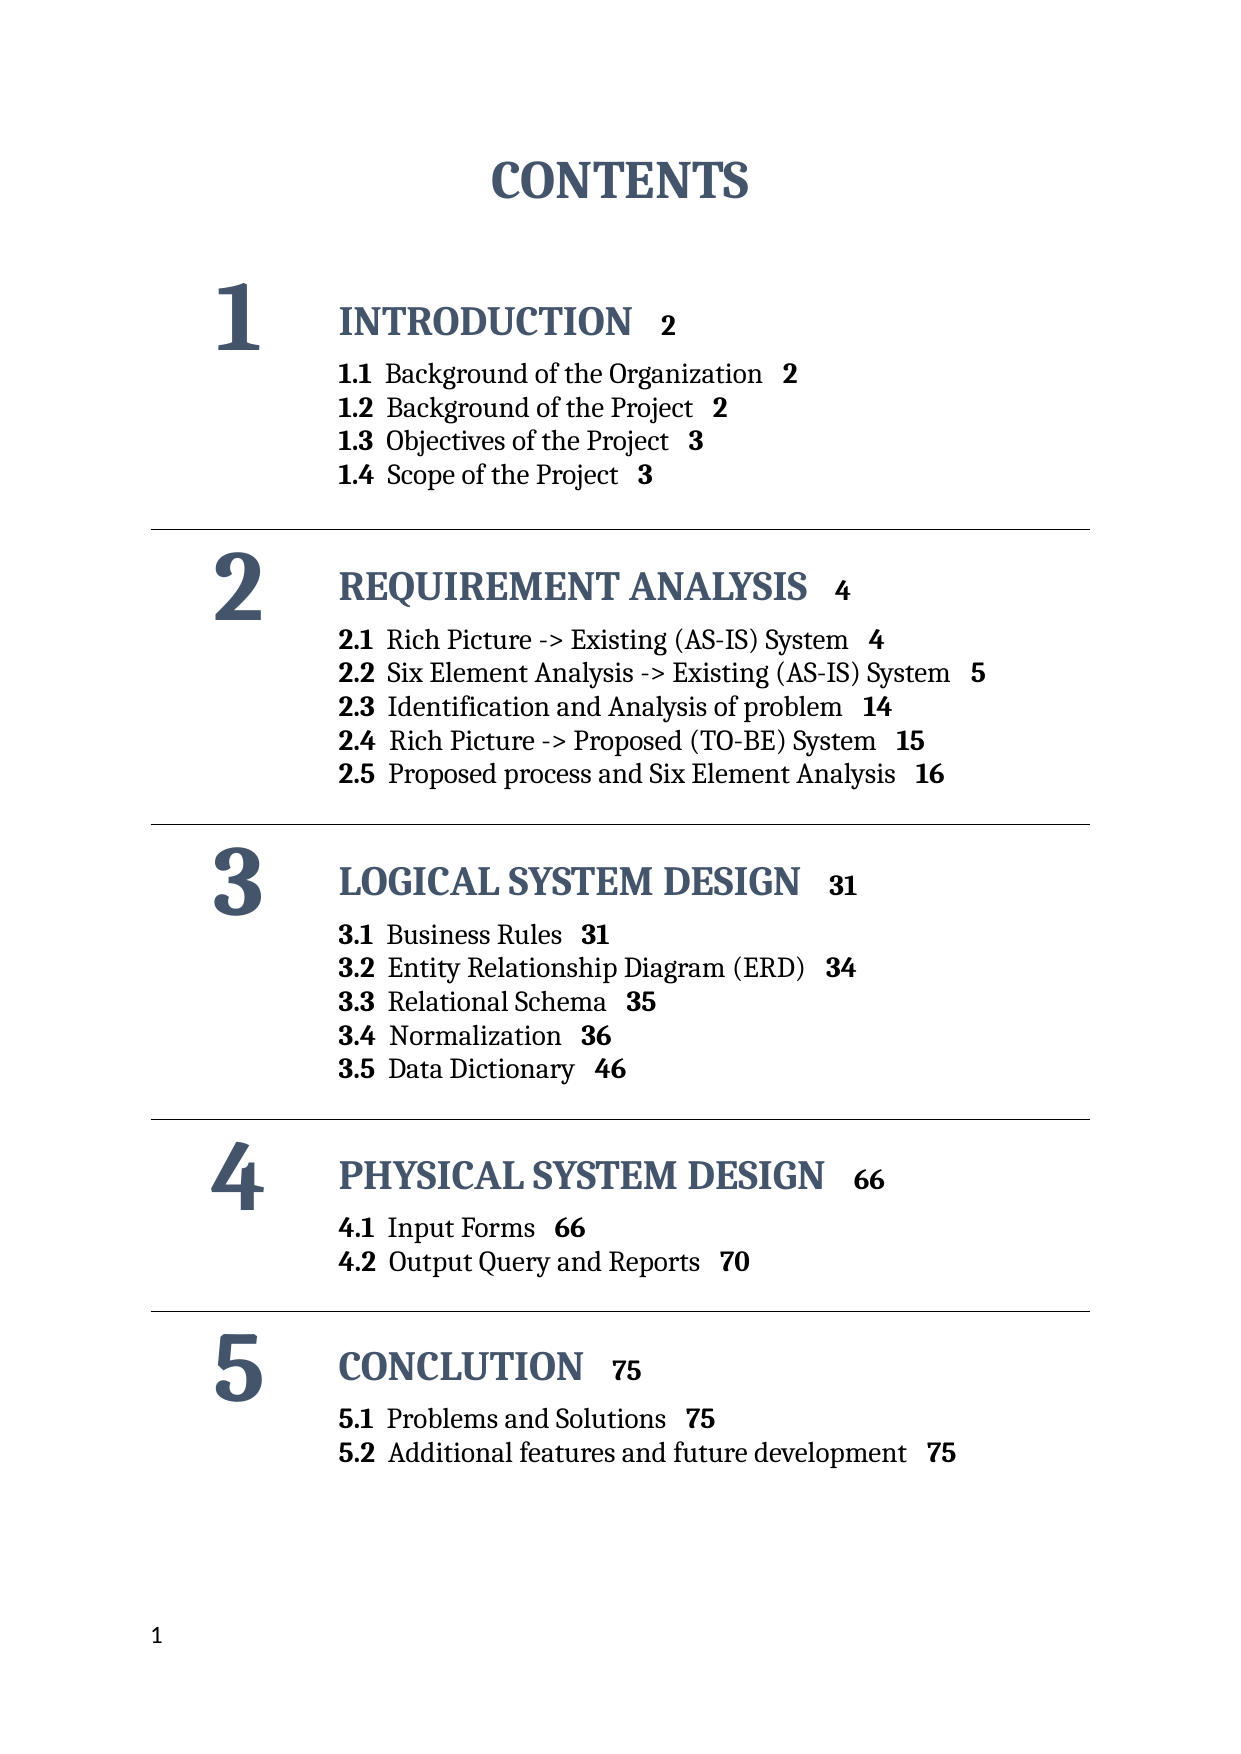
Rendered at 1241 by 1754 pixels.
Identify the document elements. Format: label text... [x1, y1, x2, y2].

table_cell PHYSICAL SYSTEM DESIGN 66 4.1 Input Forms 66 4.2 Output Query and Reports 70 [327, 1120, 1090, 1311]
table_cell 4 [151, 1120, 327, 1311]
table_cell 3 [151, 825, 327, 1119]
text CONTENTS [150, 150, 1090, 212]
table_cell LOGICAL SYSTEM DESIGN 31 3.1 Business Rules 31 3.2 Entity Relationship Diagram (ERD) 34 3.3 Relational Schema 35 3.4 Normalization 36 3.5 Data Dictionary 46 [327, 825, 1090, 1119]
table_cell 2 [151, 530, 327, 824]
table_cell 5 [151, 1312, 327, 1501]
table_cell CONCLUTION 75 5.1 Problems and Solutions 75 5.2 Additional features and future development 75 [327, 1312, 1090, 1501]
table_header 1 [151, 260, 327, 529]
table_cell REQUIREMENT ANALYSIS 4 2.1 Rich Picture -> Existing (AS-IS) System 4 2.2 Six Element Analysis -> Existing (AS-IS) System 5 2.3 Identification and Analysis of problem 14 2.4 Rich Picture -> Proposed (TO-BE) System 15 2.5 Proposed process and Six Element Analysis 16 [327, 530, 1090, 824]
table_header INTRODUCTION 2 1.1 Background of the Organization 2 1.2 Background of the Project 2 1.3 Objectives of the Project 3 1.4 Scope of the Project 3 [327, 260, 1090, 529]
